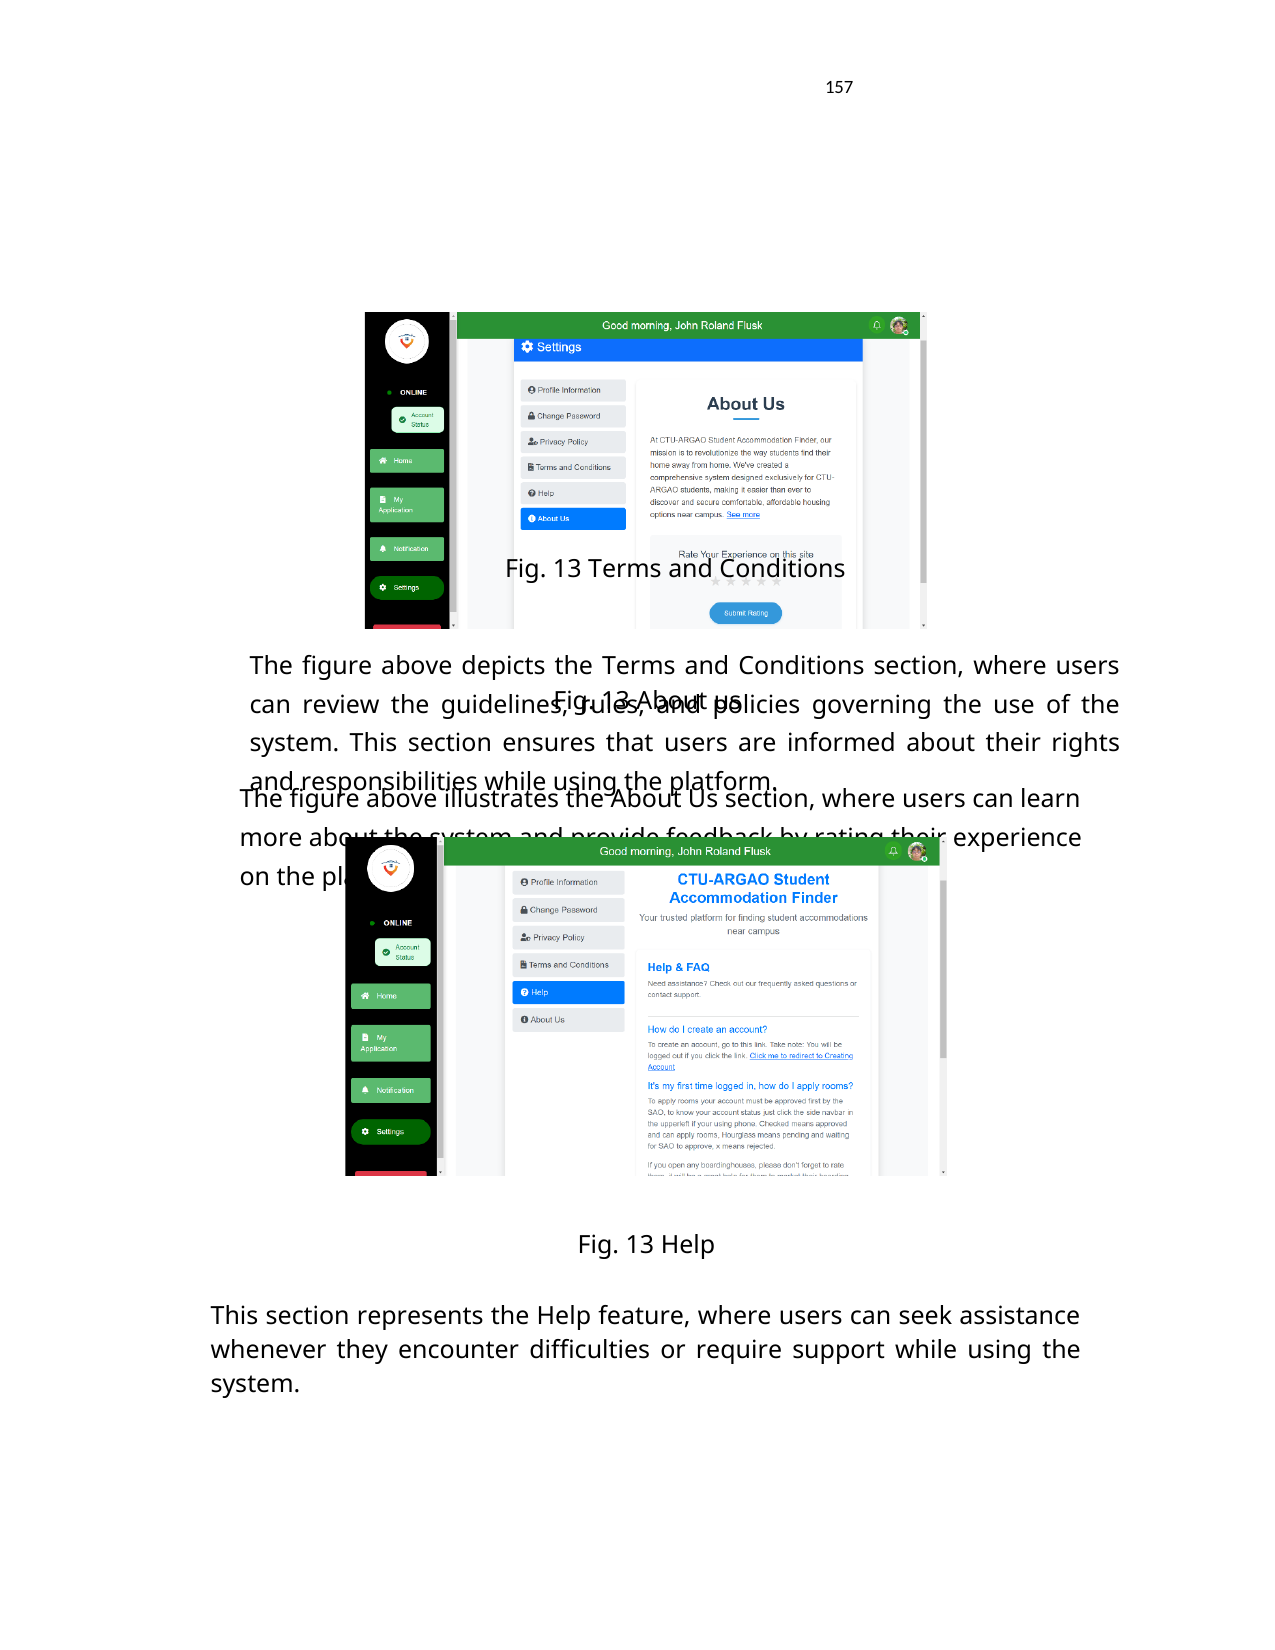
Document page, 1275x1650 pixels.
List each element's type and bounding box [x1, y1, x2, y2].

picture [345, 837, 947, 1176]
picture [364, 312, 927, 629]
